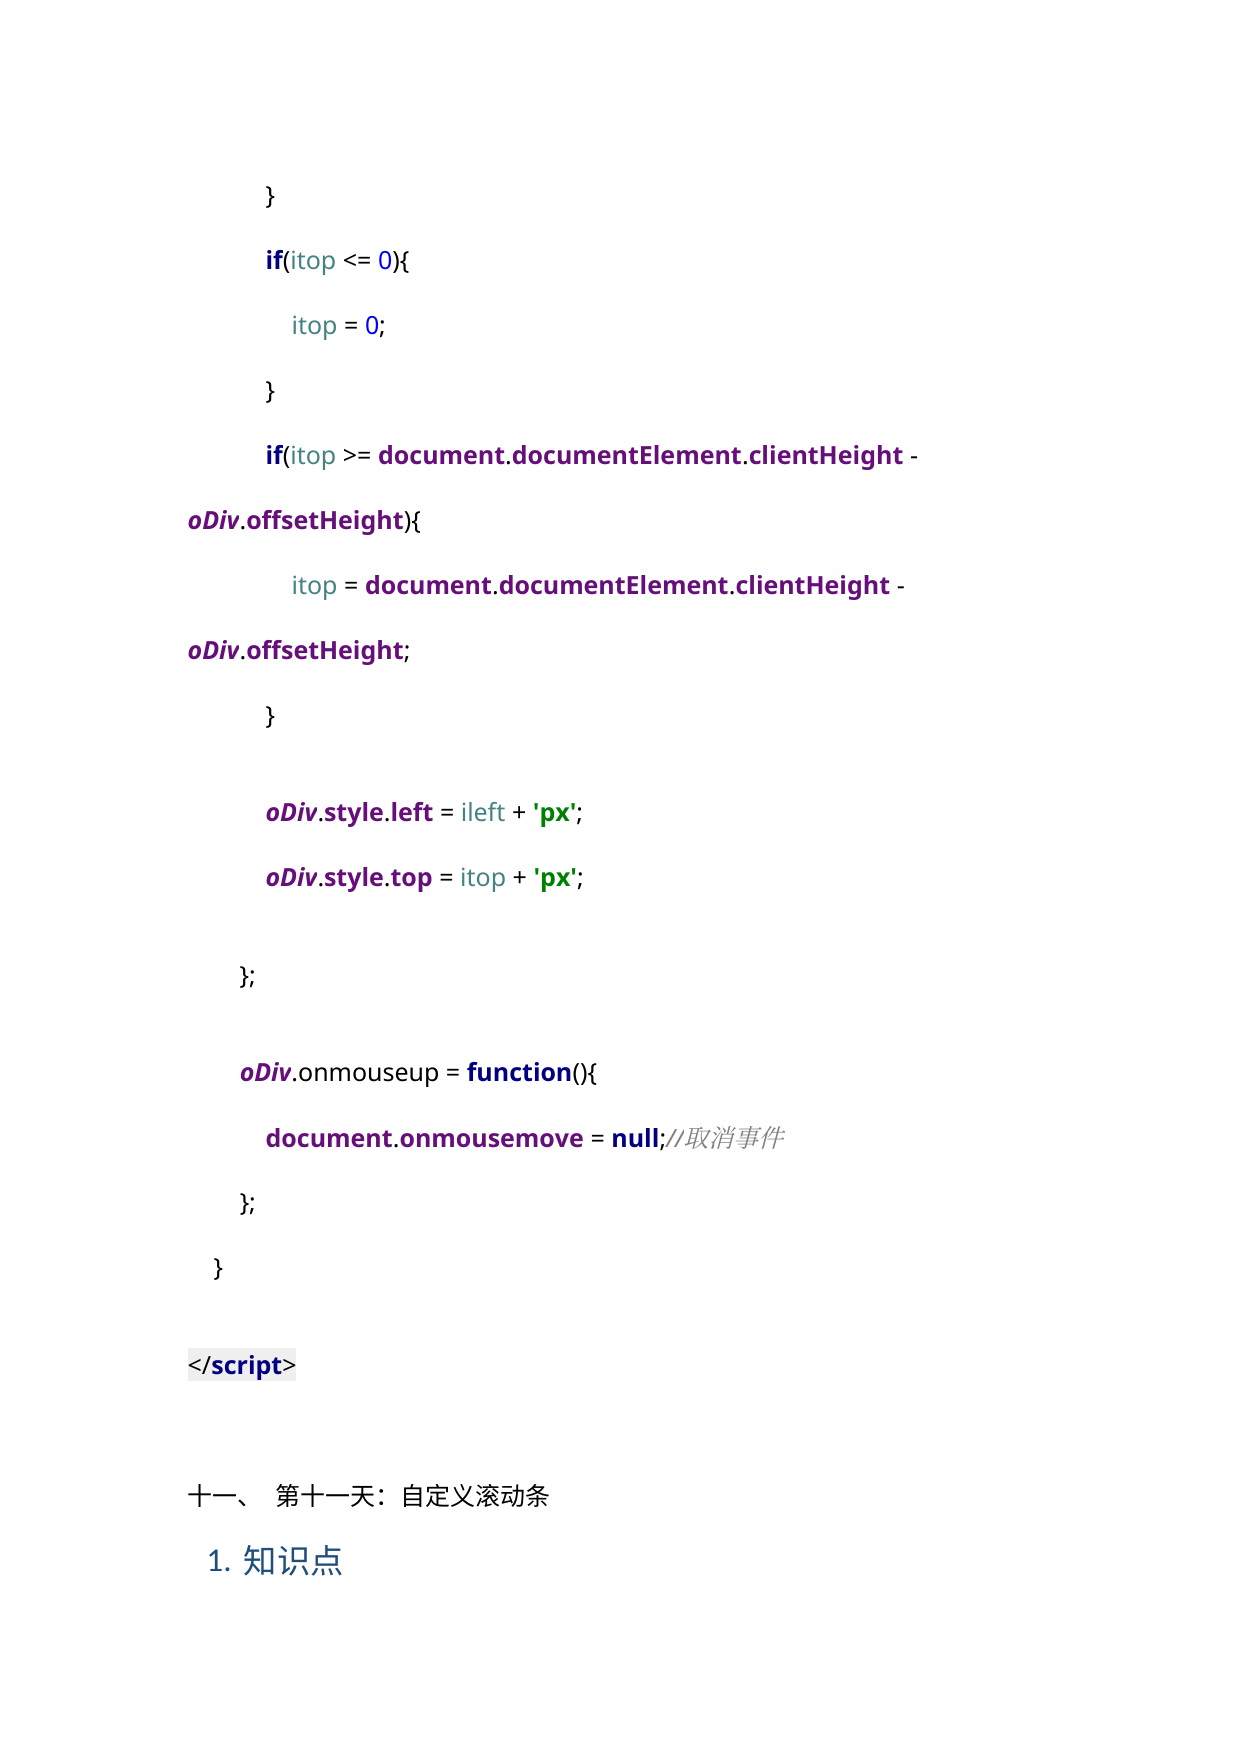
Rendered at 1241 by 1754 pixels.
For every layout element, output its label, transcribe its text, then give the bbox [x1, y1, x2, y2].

text } [187, 1234, 1053, 1299]
text itop = document.documentElement.clientHeight - oDiv.offsetHeight; [187, 552, 1053, 682]
list 第十一天：自定义滚动条 [187, 1462, 1053, 1527]
text itop = 0; [187, 292, 1053, 357]
text oDiv.style.top = itop + 'px'; [187, 844, 1053, 909]
list 知识点 [206, 1527, 1053, 1592]
text oDiv.onmouseup = function(){ [187, 1039, 1053, 1104]
text if(itop <= 0){ [187, 227, 1053, 292]
text }; [187, 942, 1053, 1007]
text }; [187, 1169, 1053, 1234]
text if(itop >= document.documentElement.clientHeight - oDiv.offsetHeight){ [187, 422, 1053, 552]
text } [187, 162, 1053, 227]
text oDiv.style.left = ileft + 'px'; [187, 779, 1053, 844]
text document.onmousemove = null;//取消事件 [187, 1104, 1053, 1169]
text </script> [187, 1332, 1053, 1397]
text } [187, 357, 1053, 422]
text } [187, 682, 1053, 747]
